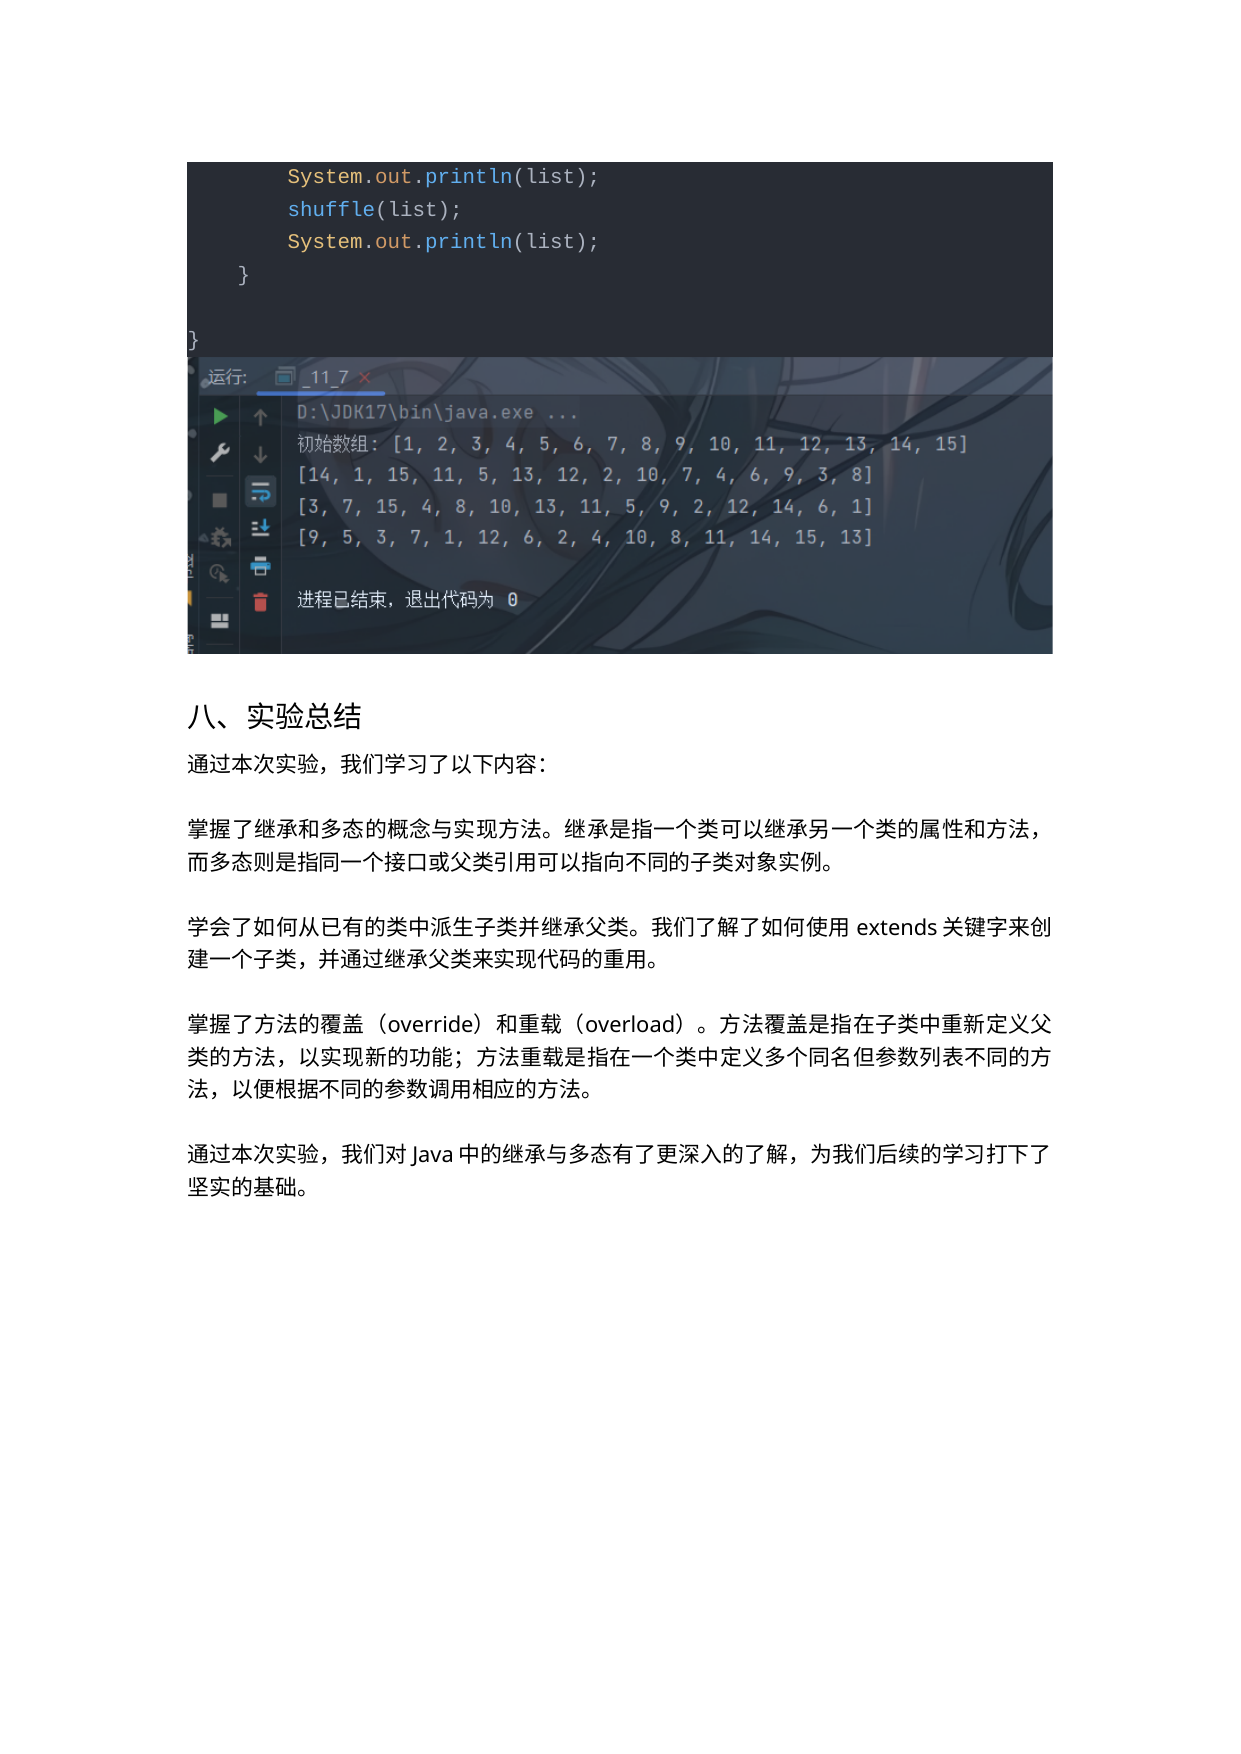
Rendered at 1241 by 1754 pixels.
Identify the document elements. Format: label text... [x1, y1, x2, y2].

text 八、实验总结 [187, 682, 1053, 747]
text 掌握了继承和多态的概念与实现方法。继承是指一个类可以继承另一个类的属性和方法，而多态则是指同一个接口或父类引用可以指向不同的子类对象实例。 [187, 812, 1053, 877]
text 通过本次实验，我们对Java中的继承与多态有了更深入的了解，为我们后续的学习打下了坚实的基础。 [187, 1137, 1053, 1202]
text 学会了如何从已有的类中派生子类并继承父类。我们了解了如何使用extends关键字来创建一个子类，并通过继承父类来实现代码的重用。 [187, 909, 1053, 974]
text 通过本次实验，我们学习了以下内容： [187, 747, 1053, 779]
text 掌握了方法的覆盖（override）和重载（overload）。方法覆盖是指在子类中重新定义父类的方法，以实现新的功能；方法重载是指在一个类中定义多个同名但参数列表不同的方法，以便根据不同的参数调用相应的方法。 [187, 1007, 1053, 1104]
picture [187, 357, 1053, 654]
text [187, 162, 1053, 357]
